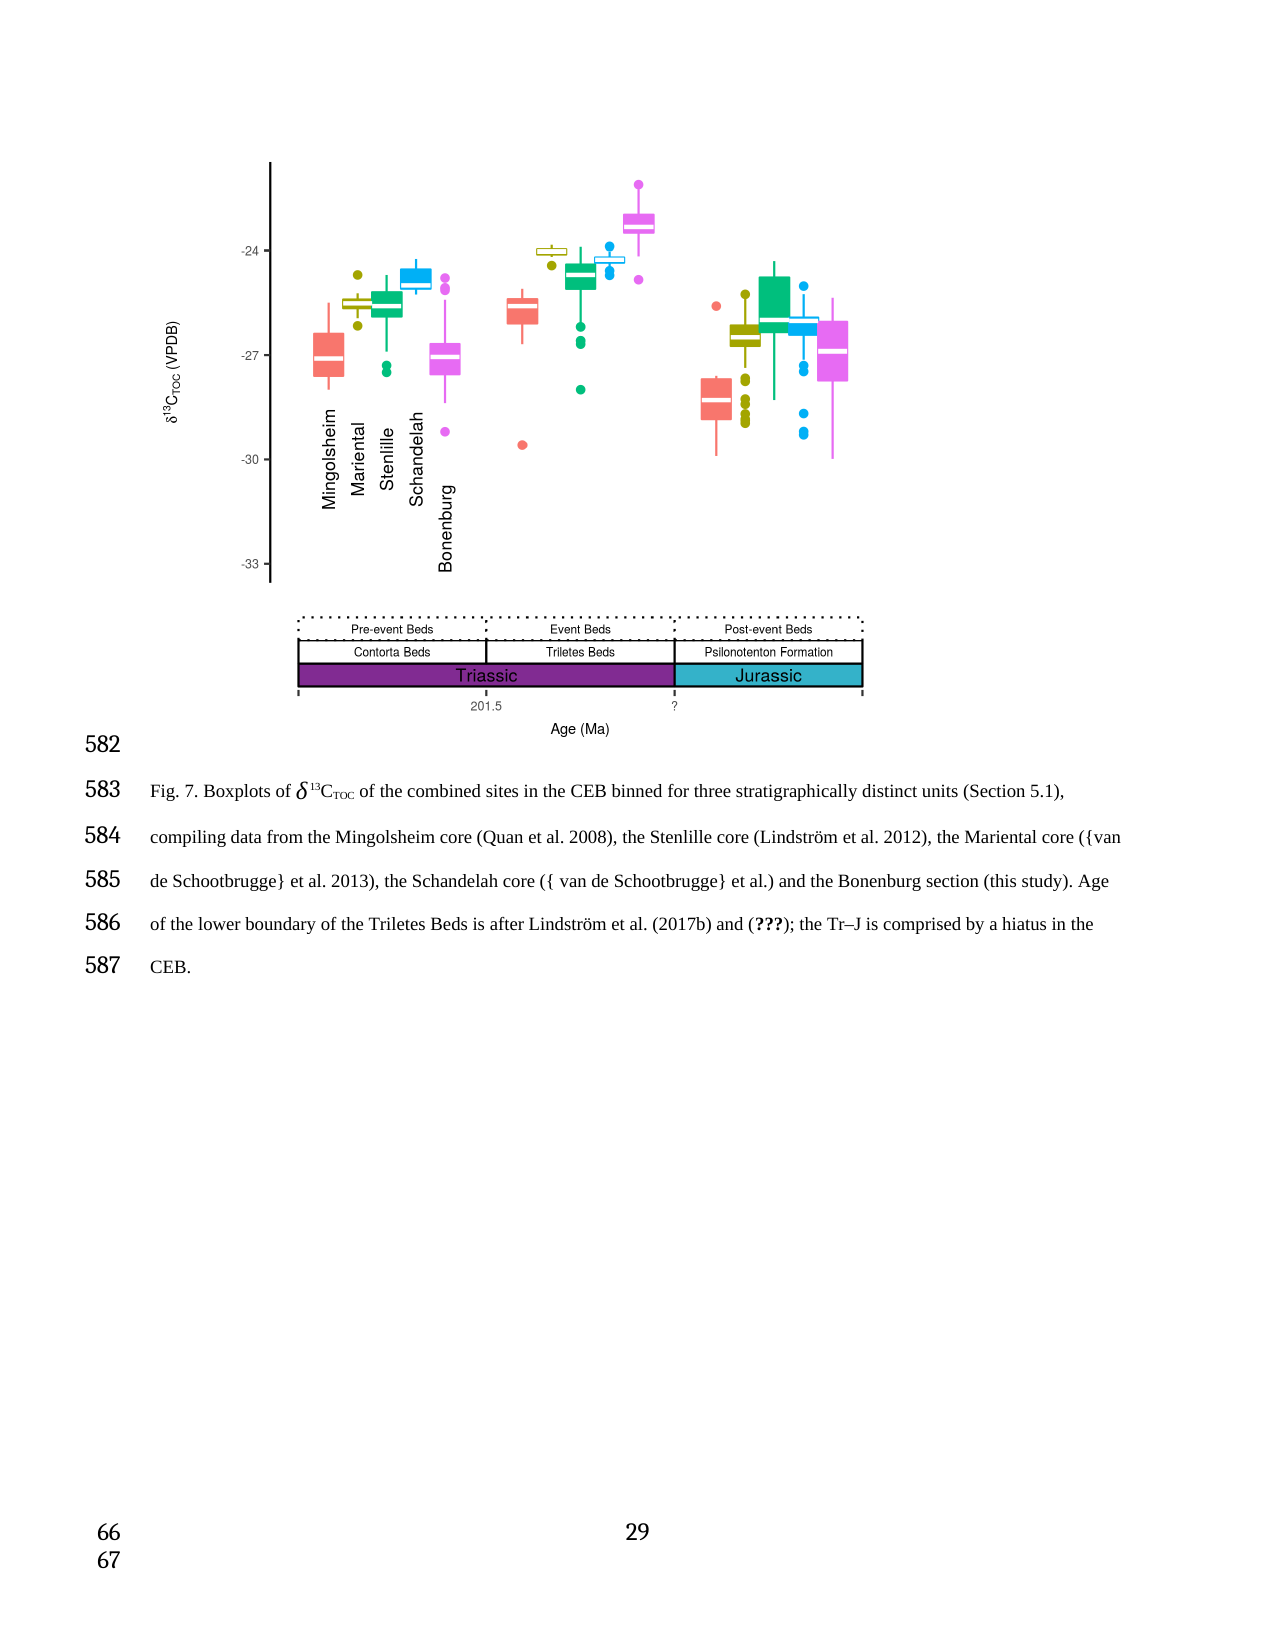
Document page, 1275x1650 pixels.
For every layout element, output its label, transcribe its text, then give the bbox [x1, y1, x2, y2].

text Fig. 7. Boxplots of 13CTOC of the combined sites in the CEB binned for three stratigraphically distinct units (Section 5.1), compiling data from the Mingolsheim core (Quan et al. 2008), the Stenlille core (Lindström et al. 2012), the Mariental core ({van de Schootbrugge} et al. 2013), the Schandelah core ({ van de Schootbrugge} et al.) and the Bonenburg section (this study). Age of the lower boundary of the Triletes Beds is after Lindström et al. (2017b) and (???); the Tr–J is comprised by a hiatus in the CEB. [150, 777, 1125, 977]
picture [150, 150, 903, 752]
